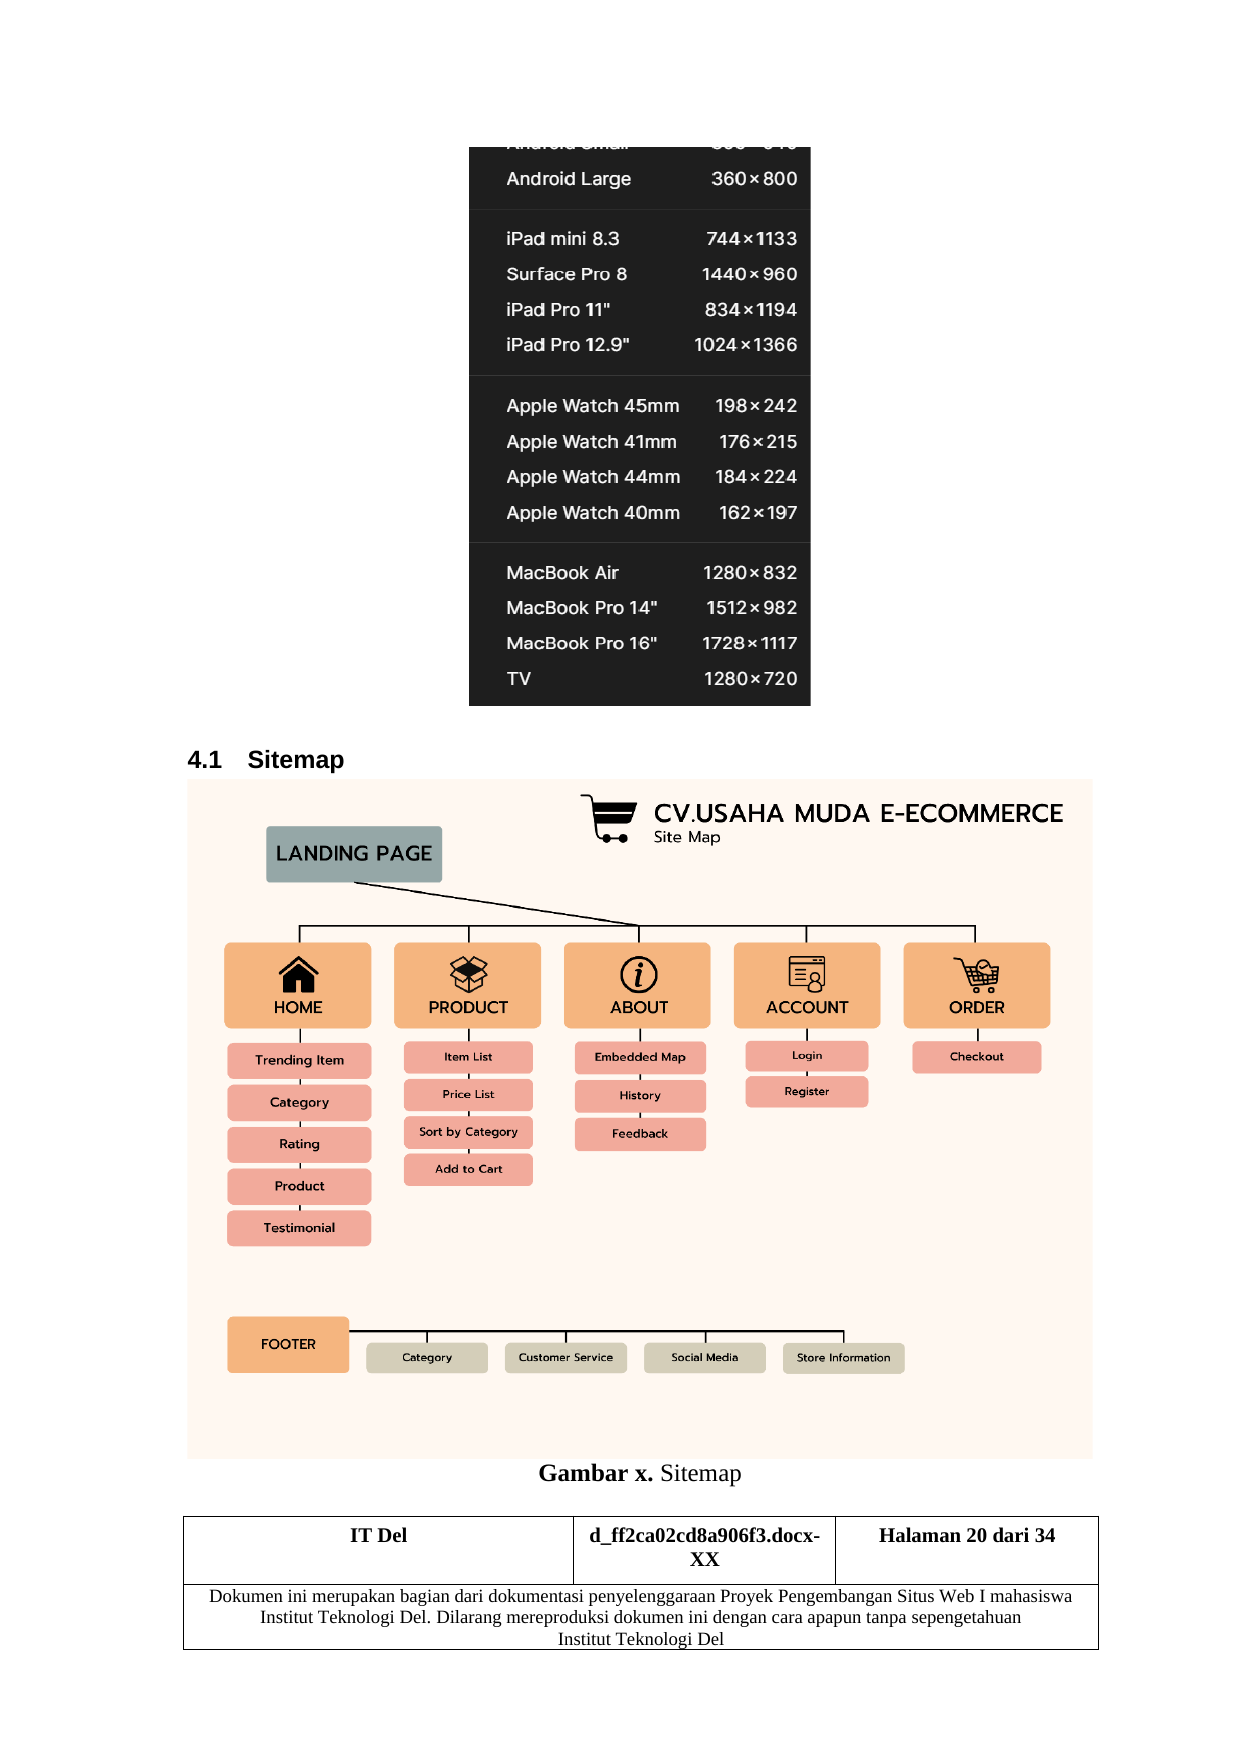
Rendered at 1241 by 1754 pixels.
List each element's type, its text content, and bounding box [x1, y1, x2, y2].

text Gambar x. Sitemap [187, 1459, 1092, 1487]
picture [469, 147, 811, 706]
subtitle Sitemap [187, 744, 1092, 773]
picture [187, 779, 1093, 1459]
